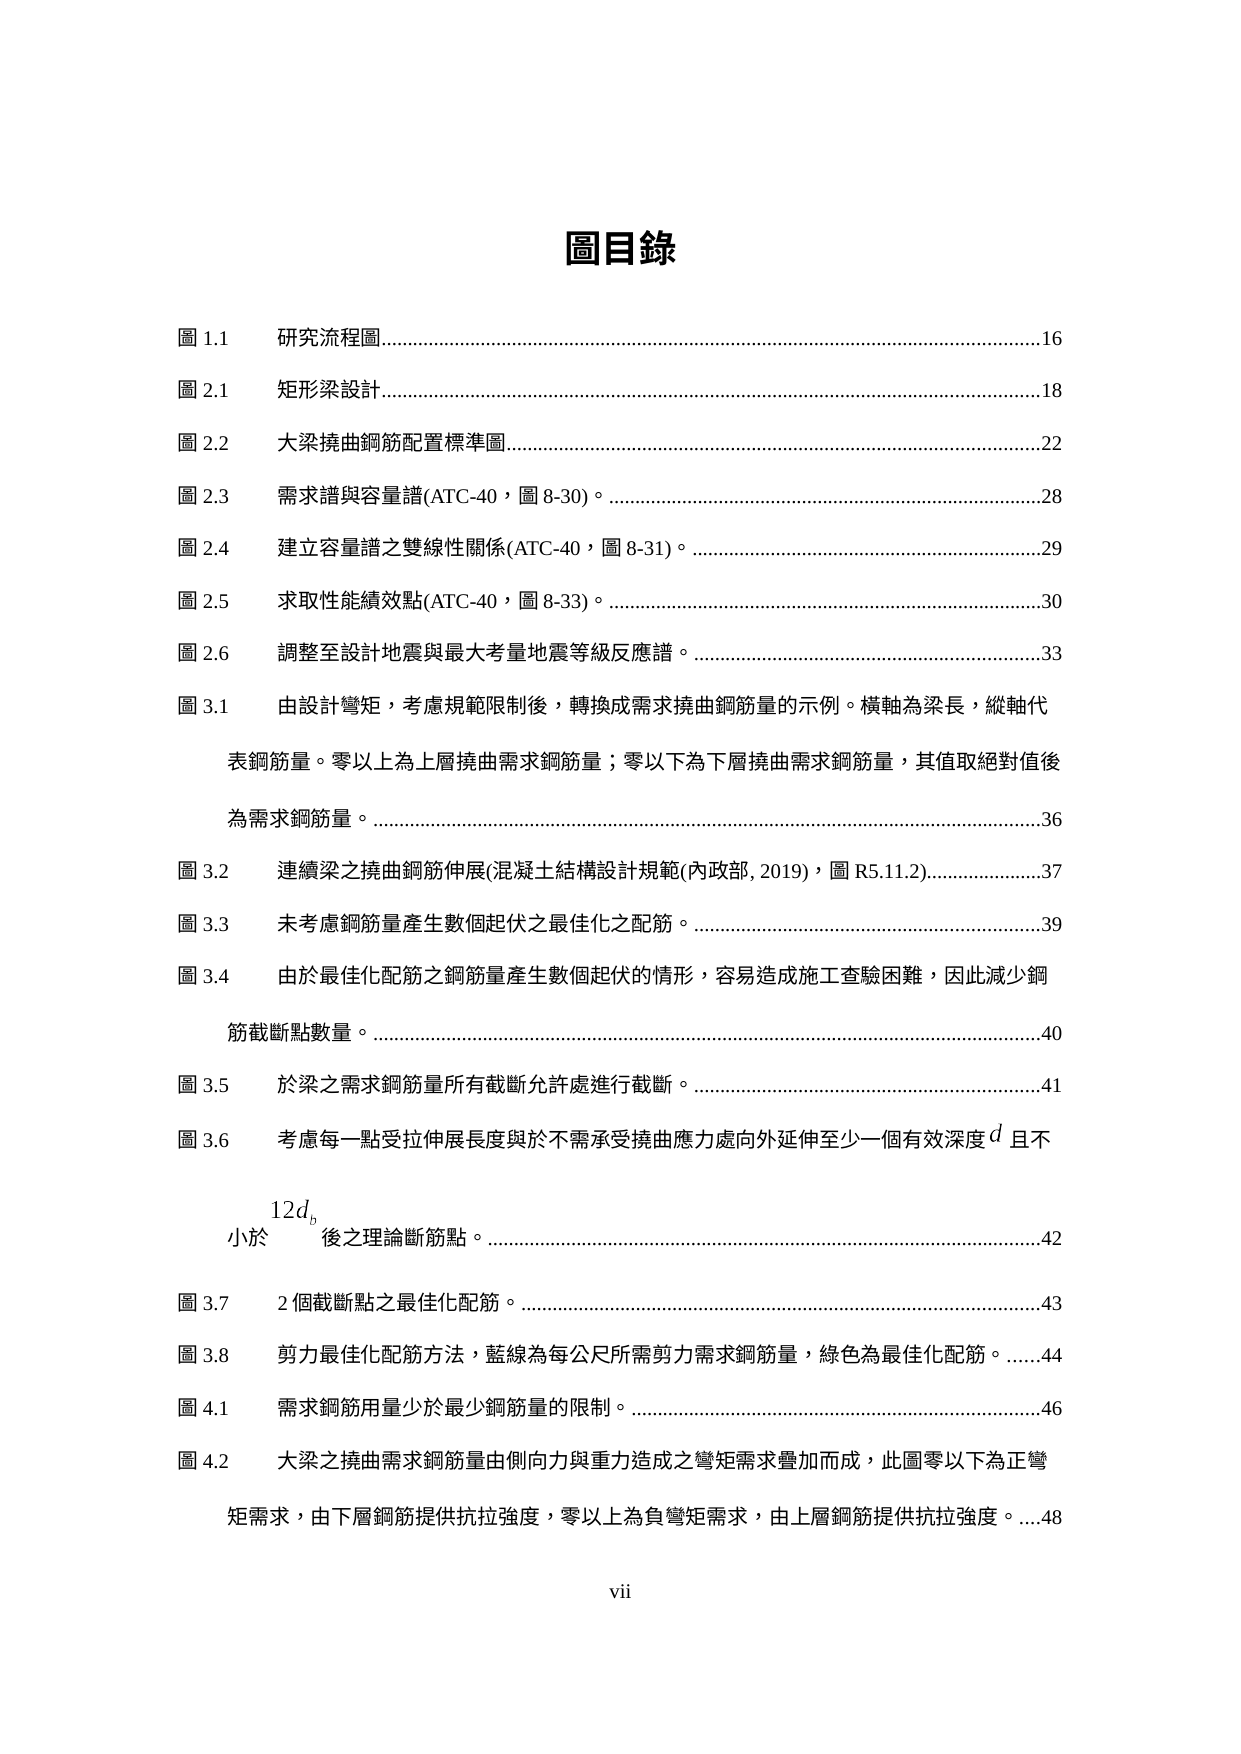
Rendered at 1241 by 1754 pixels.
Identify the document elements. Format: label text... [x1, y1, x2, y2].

text 圖 2.5 求取性能績效點(ATC-40，圖8-33)。 30 [177, 580, 1063, 618]
text 圖 3.4 由於最佳化配筋之鋼筋量產生數個起伏的情形，容易造成施工查驗困難，因此減少鋼筋截斷點數量。 40 [177, 956, 1063, 1050]
text 圖 1.1 研究流程圖 16 [177, 317, 1063, 355]
text 圖 3.6 考慮每一點受拉伸展長度與於不需承受撓曲應力處向外延伸至少一個有效深度且不小於後之理論斷筋點。 42 [177, 1117, 1063, 1267]
text 圖 2.3 需求譜與容量譜(ATC-40，圖8-30)。 28 [177, 475, 1063, 513]
text 圖 2.2 大梁撓曲鋼筋配置標準圖 22 [177, 423, 1063, 460]
text 圖 3.8 剪力最佳化配筋方法，藍線為每公尺所需剪力需求鋼筋量，綠色為最佳化配筋。 44 [177, 1335, 1063, 1373]
text 圖 4.2 大梁之撓曲需求鋼筋量由側向力與重力造成之彎矩需求疊加而成，此圖零以下為正彎矩需求，由下層鋼筋提供抗拉強度，零以上為負彎矩需求，由上層鋼筋提供抗拉強度。 48 [177, 1440, 1063, 1534]
text 圖 3.3 未考慮鋼筋量產生數個起伏之最佳化之配筋。 39 [177, 903, 1063, 941]
text 圖 2.1 矩形梁設計 18 [177, 370, 1063, 407]
title 圖目錄 [177, 209, 1063, 284]
text 圖 2.4 建立容量譜之雙線性關係(ATC-40，圖8-31)。 29 [177, 528, 1063, 565]
text 圖 3.2 連續梁之撓曲鋼筋伸展(混凝土結構設計規範(內政部, 2019)，圖R5.11.2) 37 [177, 851, 1063, 888]
text 圖 3.1 由設計彎矩，考慮規範限制後，轉換成需求撓曲鋼筋量的示例。橫軸為梁長，縱軸代表鋼筋量。零以上為上層撓曲需求鋼筋量；零以下為下層撓曲需求鋼筋量，其值取絕對值後為需求鋼筋量。 36 [177, 686, 1063, 836]
text 圖 2.6 調整至設計地震與最大考量地震等級反應譜。 33 [177, 633, 1063, 671]
text 圖 4.1 需求鋼筋用量少於最少鋼筋量的限制。 46 [177, 1388, 1063, 1425]
text 圖 3.5 於梁之需求鋼筋量所有截斷允許處進行截斷。 41 [177, 1065, 1063, 1102]
text 圖 3.7 2個截斷點之最佳化配筋。 43 [177, 1282, 1063, 1320]
